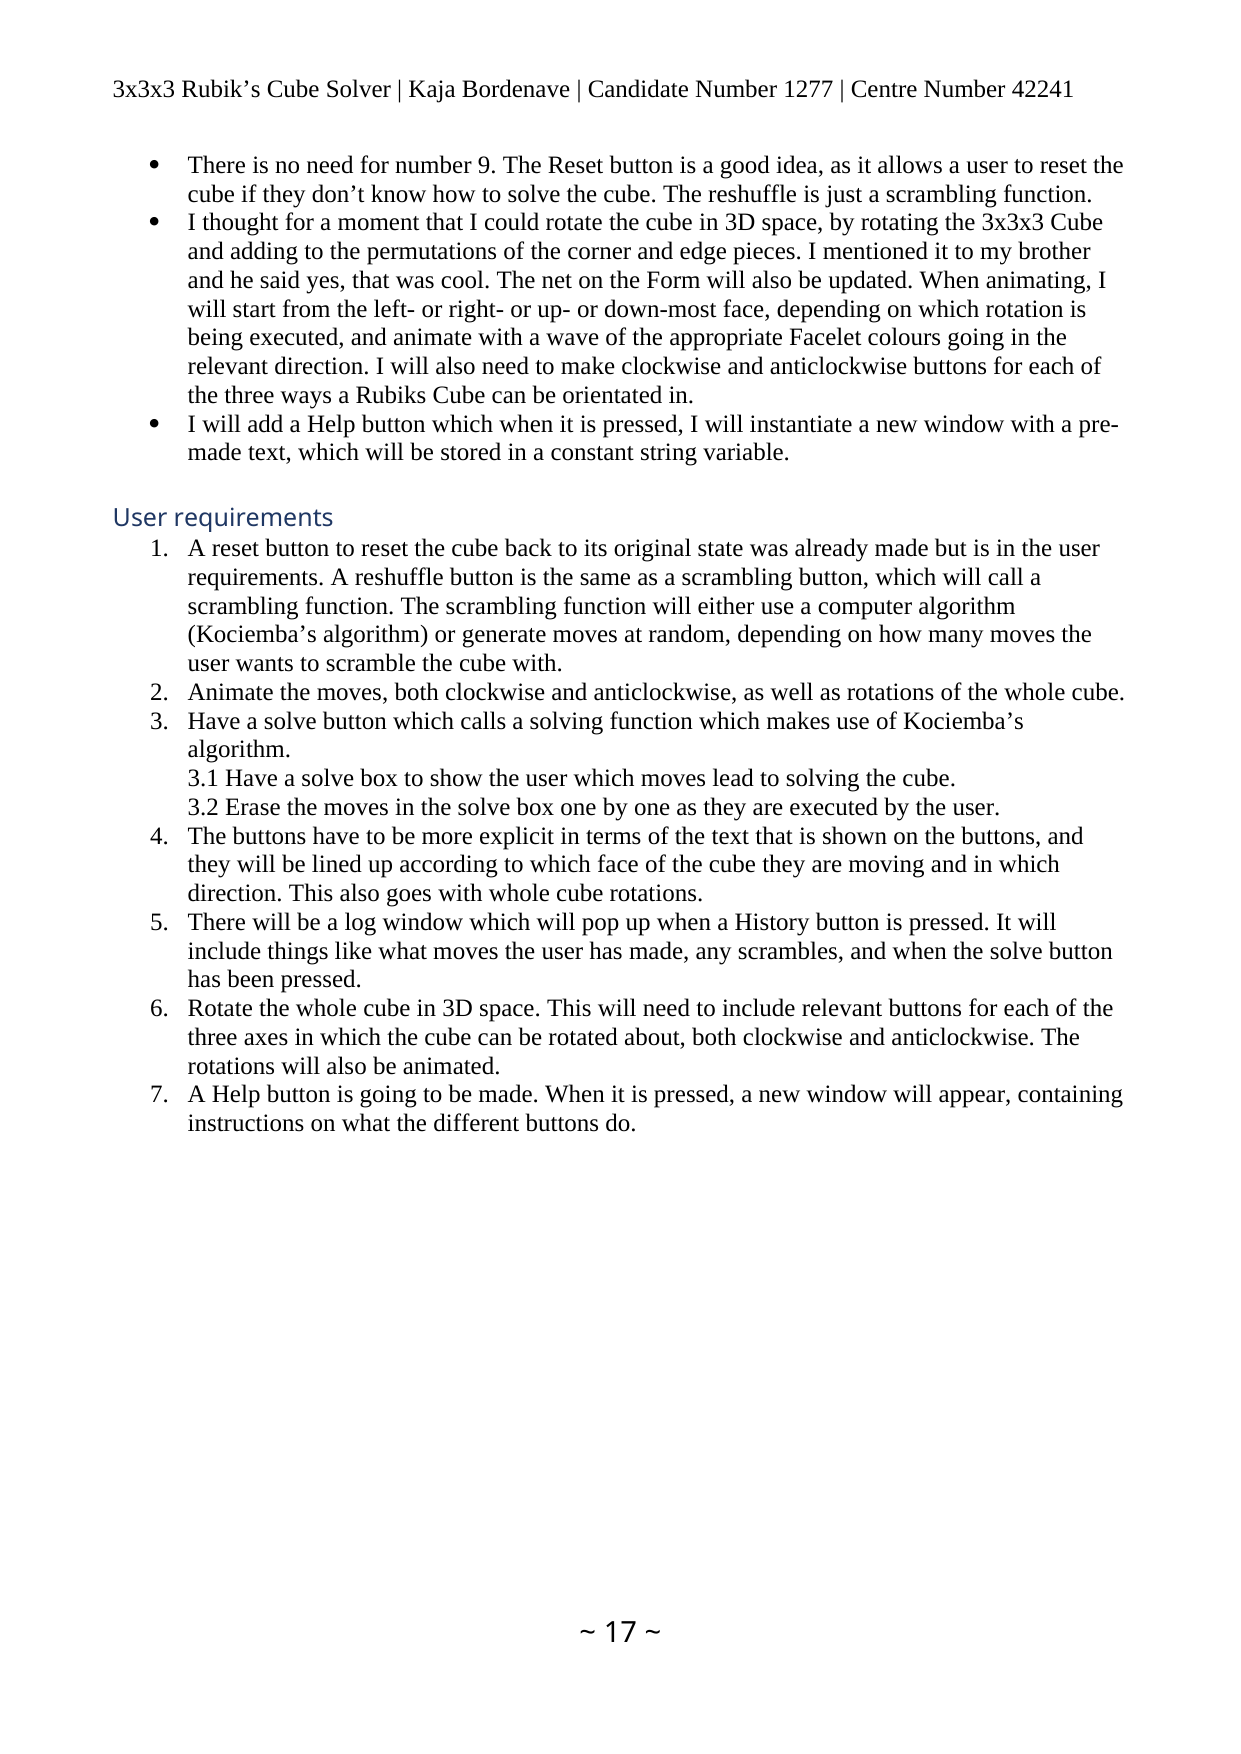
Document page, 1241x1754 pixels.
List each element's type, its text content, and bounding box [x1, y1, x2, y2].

list I will add a Help button which when it is pressed, I will instantiate a new window with a pre-made text, which will be stored in a constant string variable. [150, 409, 1128, 466]
list There will be a log window which will pop up when a History button is pressed. It will include things like what moves the user has made, any scrambles, and when the solve button has been pressed. [150, 907, 1128, 993]
list I thought for a moment that I could rotate the cube in 3D space, by rotating the 3x3x3 Cube and adding to the permutations of the corner and edge pieces. I mentioned it to my brother and he said yes, that was cool. The net on the Form will also be updated. When animating, I will start from the left- or right- or up- or down-most face, depending on which rotation is being executed, and animate with a wave of the appropriate Facelet colours going in the relevant direction. I will also need to make clockwise and anticlockwise buttons for each of the three ways a Rubiks Cube can be orientated in. [150, 207, 1128, 409]
list Have a solve button which calls a solving function which makes use of Kociemba’s algorithm. [150, 706, 1128, 763]
list A reset button to reset the cube back to its original state was already made but is in the user requirements. A reshuffle button is the same as a scrambling button, which will call a scrambling function. The scrambling function will either use a computer algorithm (Kociemba’s algorithm) or generate moves at random, depending on how many moves the user wants to scramble the cube with. [150, 533, 1128, 677]
list The buttons have to be more explicit in terms of the text that is shown on the buttons, and they will be lined up according to which face of the cube they are moving and in which direction. This also goes with whole cube rotations. [150, 821, 1128, 907]
list Animate the moves, both clockwise and anticlockwise, as well as rotations of the whole cube. [150, 677, 1128, 706]
list There is no need for number 9. The Reset button is a good idea, as it allows a user to reset the cube if they don’t know how to solve the cube. The reshuffle is just a scrambling function. [150, 150, 1128, 207]
list Erase the moves in the solve box one by one as they are executed by the user. [187, 792, 1128, 821]
subtitle User requirements [112, 499, 1128, 533]
list Rotate the whole cube in 3D space. This will need to include relevant buttons for each of the three axes in which the cube can be rotated about, both clockwise and anticlockwise. The rotations will also be animated. [150, 993, 1128, 1079]
list Have a solve box to show the user which moves lead to solving the cube. [187, 763, 1128, 792]
list A Help button is going to be made. When it is pressed, a new window will appear, containing instructions on what the different buttons do. [150, 1079, 1128, 1137]
